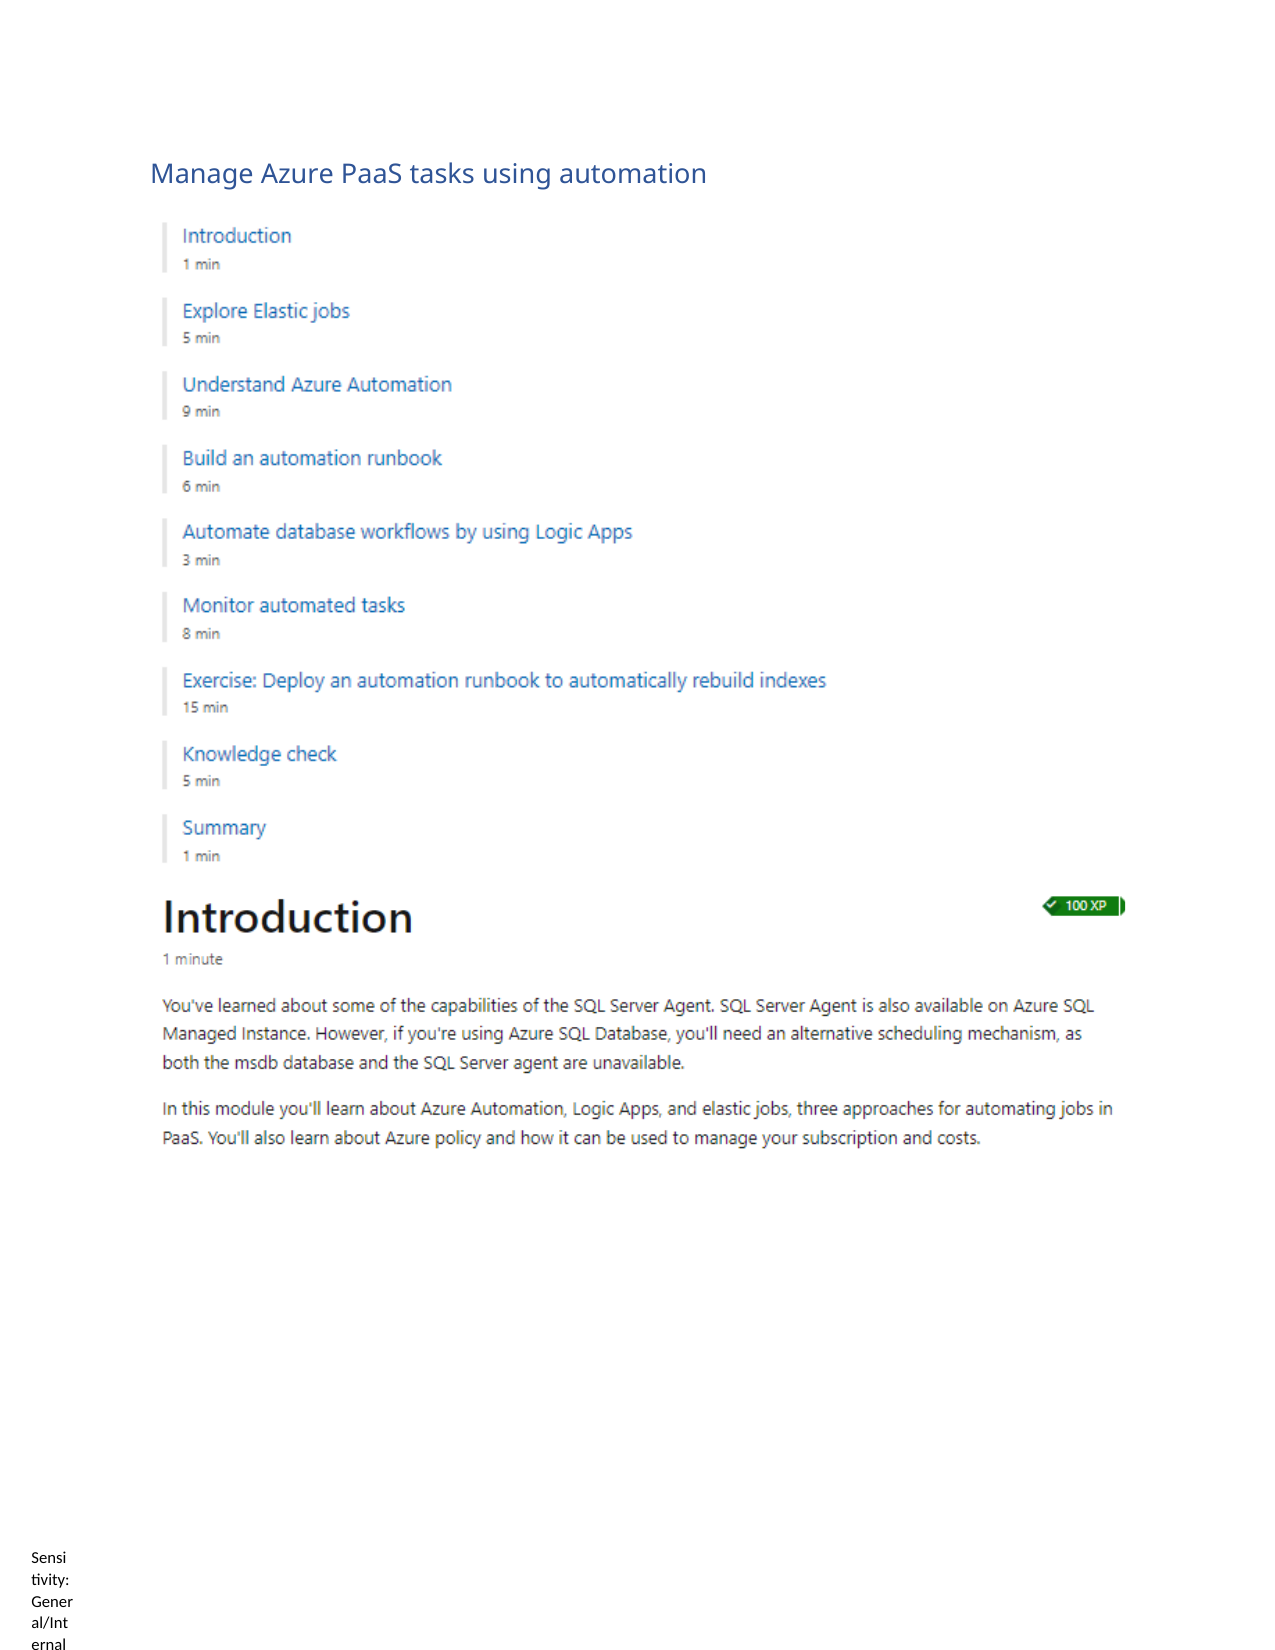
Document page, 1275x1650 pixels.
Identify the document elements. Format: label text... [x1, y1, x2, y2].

subtitle M3. Manage Azure PaaS tasks using automation [150, 154, 1125, 191]
picture [150, 193, 1125, 1161]
